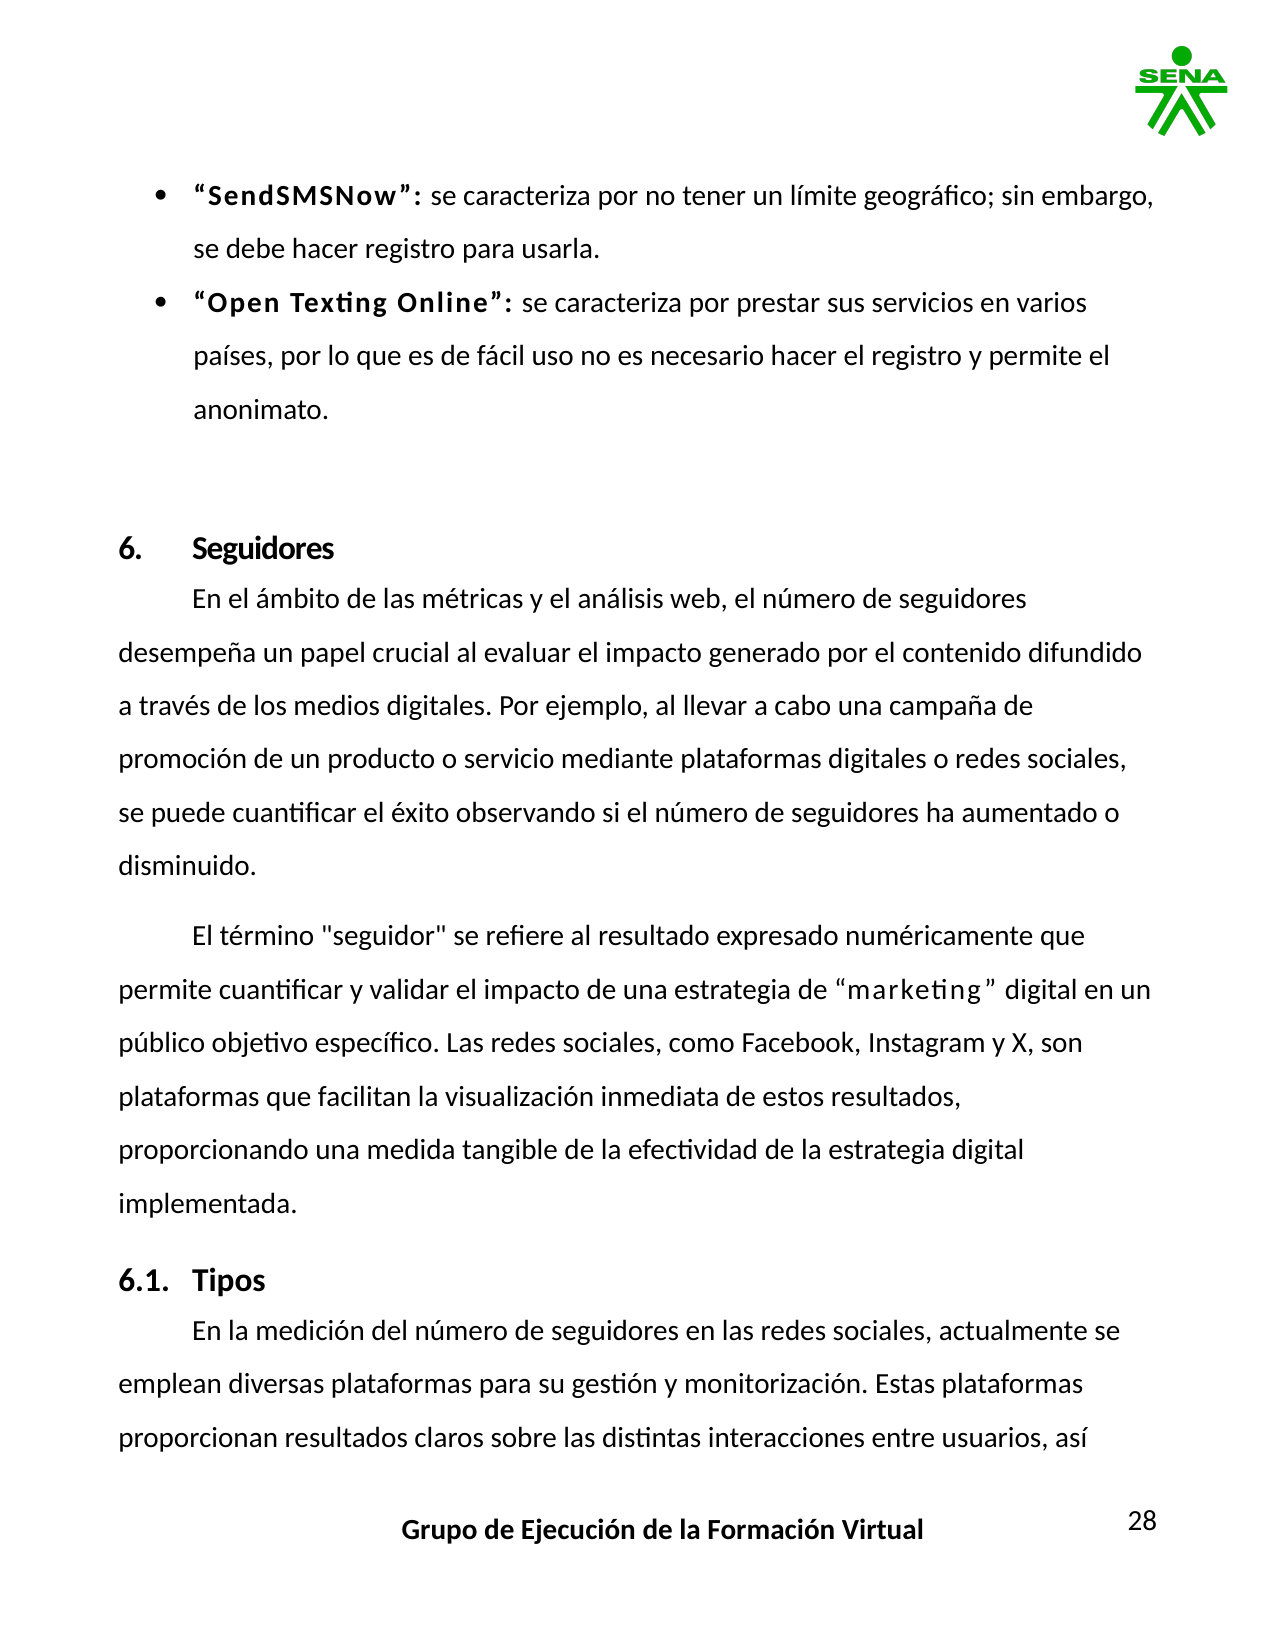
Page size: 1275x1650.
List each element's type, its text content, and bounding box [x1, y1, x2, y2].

subtitle Tipos [118, 1259, 1157, 1300]
text En el ámbito de las métricas y el análisis web, el número de seguidores desempeña un papel crucial al evaluar el impacto generado por el contenido difundido a través de los medios digitales. Por ejemplo, al llevar a cabo una campaña de promoción de un producto o servicio mediante plataformas digitales o redes sociales, se puede cuantificar el éxito observando si el número de seguidores ha aumentado o disminuido. [118, 580, 1157, 883]
picture [1135, 46, 1228, 136]
subtitle Seguidores [118, 527, 1157, 568]
list “SendSMSNow”: se caracteriza por no tener un límite geográfico; sin embargo, se debe hacer registro para usarla. [156, 177, 1157, 266]
list “Open Texting Online”: se caracteriza por prestar sus servicios en varios países, por lo que es de fácil uso no es necesario hacer el registro y permite el anonimato. [156, 284, 1157, 427]
text El término "seguidor" se refiere al resultado expresado numéricamente que permite cuantificar y validar el impacto de una estrategia de “marketing” digital en un público objetivo específico. Las redes sociales, como Facebook, Instagram y X, son plataformas que facilitan la visualización inmediata de estos resultados, proporcionando una medida tangible de la efectividad de la estrategia digital implementada. [118, 917, 1157, 1220]
